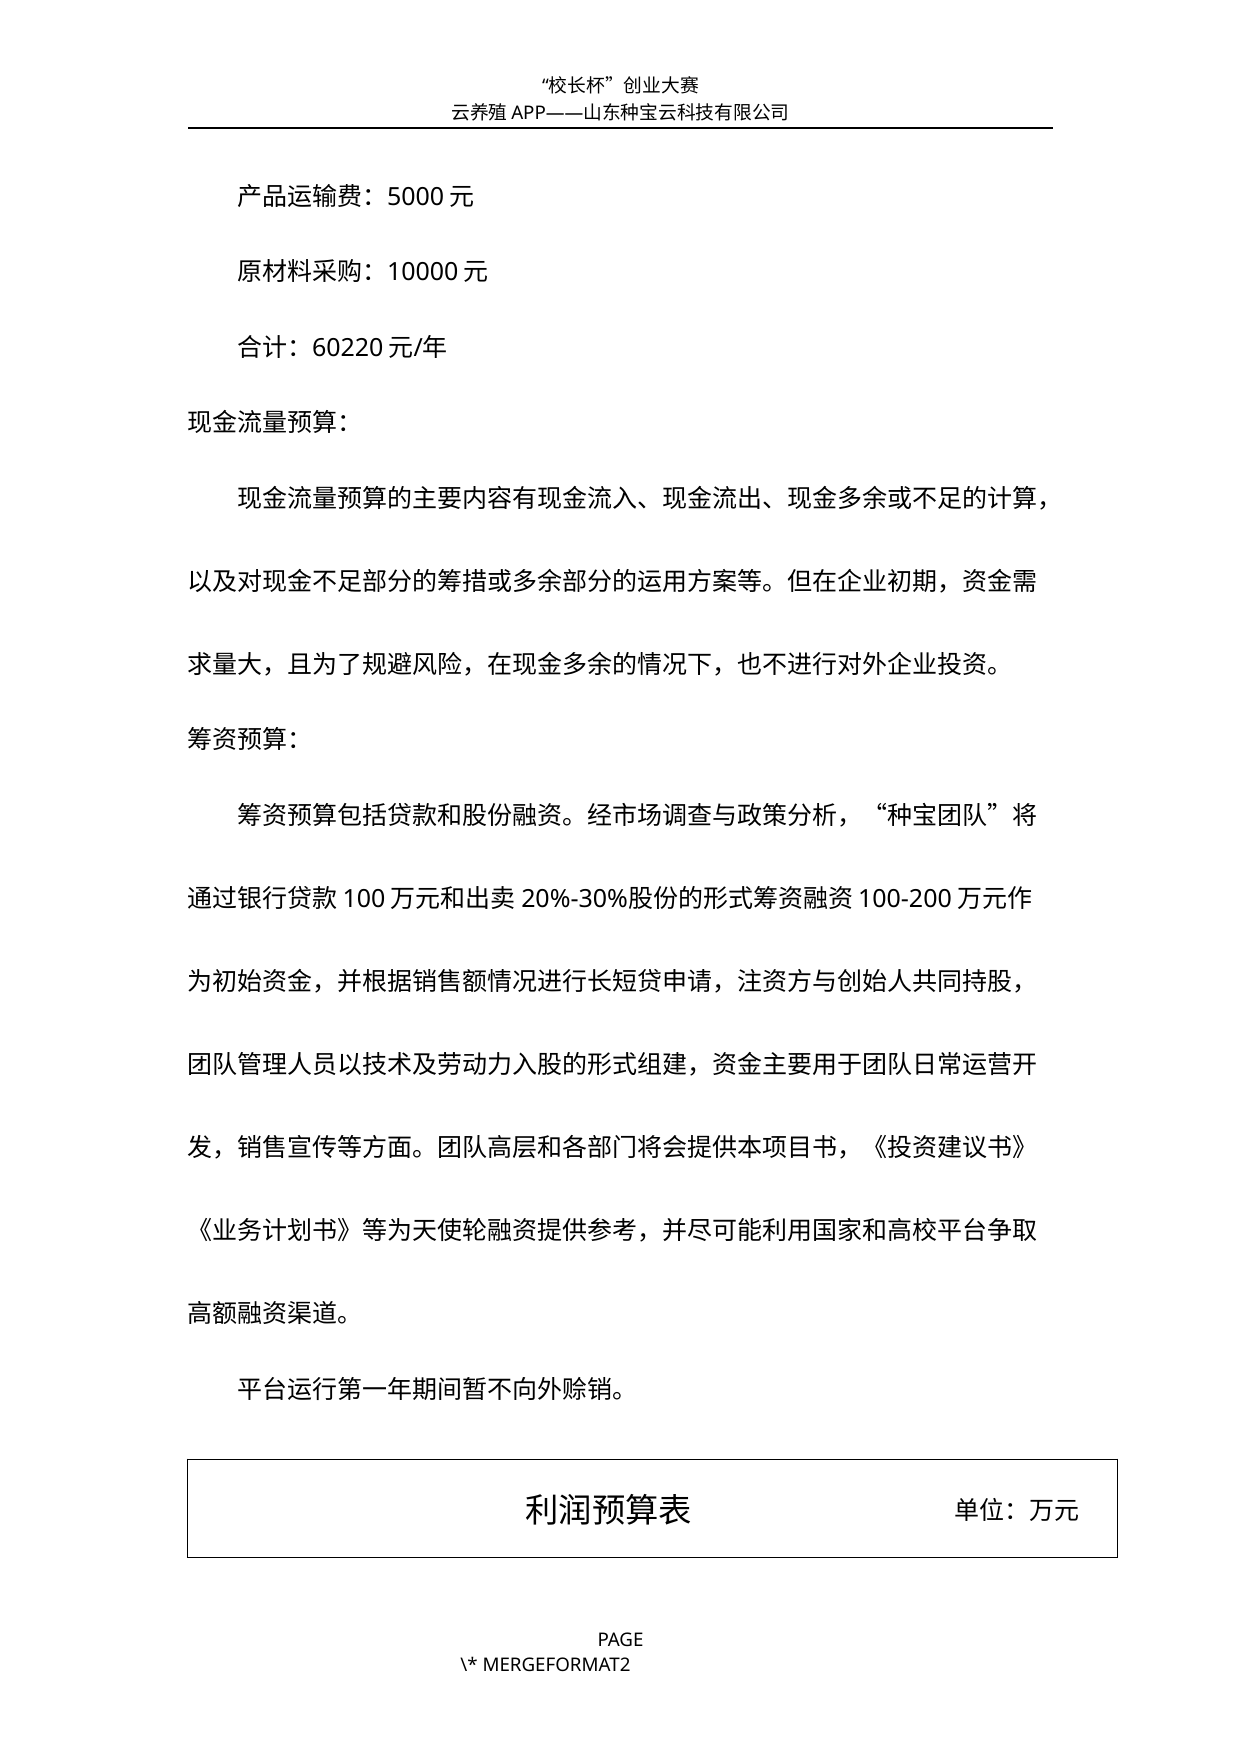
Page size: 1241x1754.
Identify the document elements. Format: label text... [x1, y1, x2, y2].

text 产品运输费：5000元 [237, 162, 1053, 227]
text 平台运行第一年期间暂不向外赊销。 [237, 1355, 1053, 1420]
text 现金流量预算： [187, 388, 1053, 453]
table_header 单位：万元 [925, 1460, 1117, 1557]
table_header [188, 1460, 925, 1557]
text 现金流量预算的主要内容有现金流入、现金流出、现金多余或不足的计算，以及对现金不足部分的筹措或多余部分的运用方案等。但在企业初期，资金需求量大，且为了规避风险，在现金多余的情况下，也不进行对外企业投资。 [187, 464, 1053, 695]
text 筹资预算： [187, 705, 1053, 770]
text 合计：60220元/年 [237, 313, 1053, 378]
text 原材料采购：10000元 [237, 237, 1053, 302]
text 筹资预算包括贷款和股份融资。经市场调查与政策分析，“种宝团队”将通过银行贷款100万元和出卖 20%-30%股份的形式筹资融资100-200万元作为初始资金，并根据销售额情况进行长短贷申请，注资方与创始人共同持股，团队管理人员以技术及劳动力入股的形式组建，资金主要用于团队日常运营开发，销售宣传等方面。团队高层和各部门将会提供本项目书，《投资建议书》《业务计划书》等为天使轮融资提供参考，并尽可能利用国家和高校平台争取高额融资渠道。 [187, 781, 1053, 1344]
